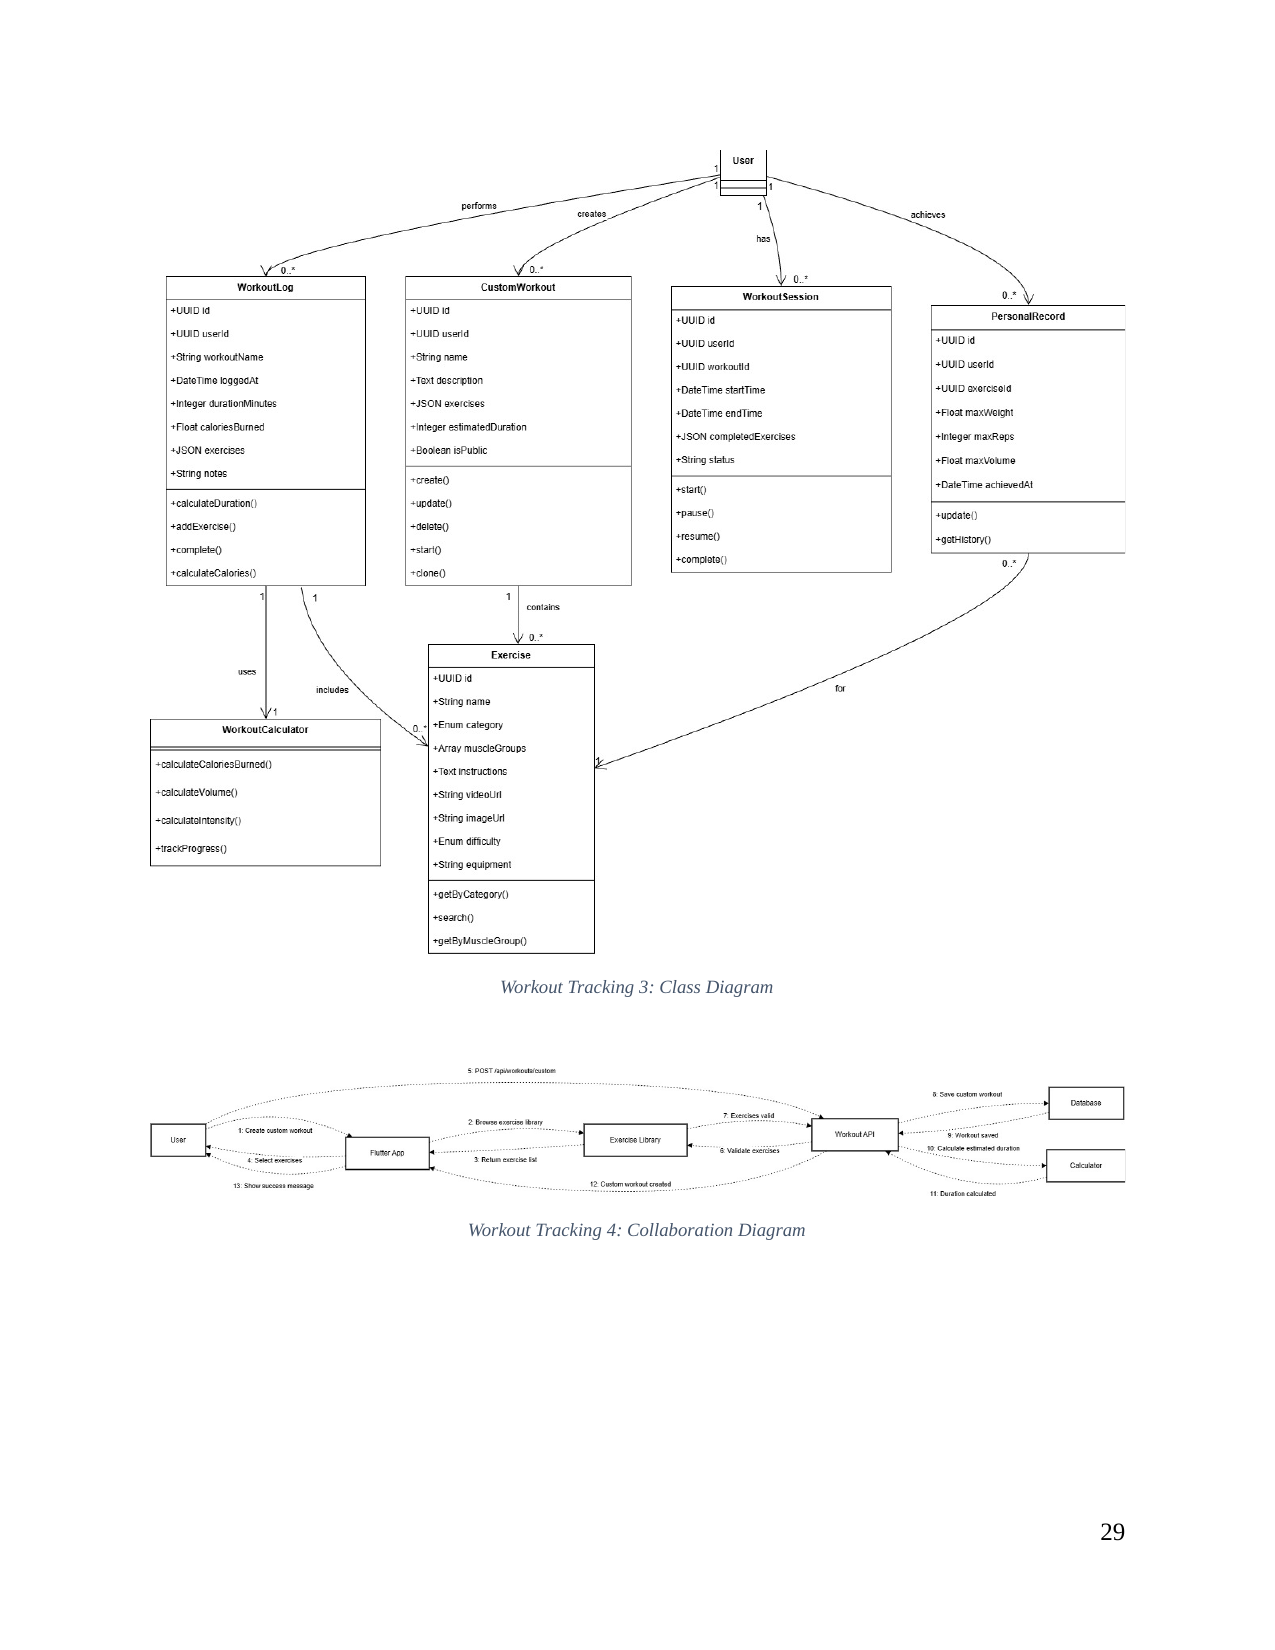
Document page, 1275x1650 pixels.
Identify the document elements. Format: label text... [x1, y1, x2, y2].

text Workout Tracking 3: Class Diagram [150, 976, 1125, 997]
picture [150, 1068, 1125, 1198]
text Workout Tracking 4: Collaboration Diagram [150, 1219, 1125, 1240]
picture [150, 150, 1125, 956]
